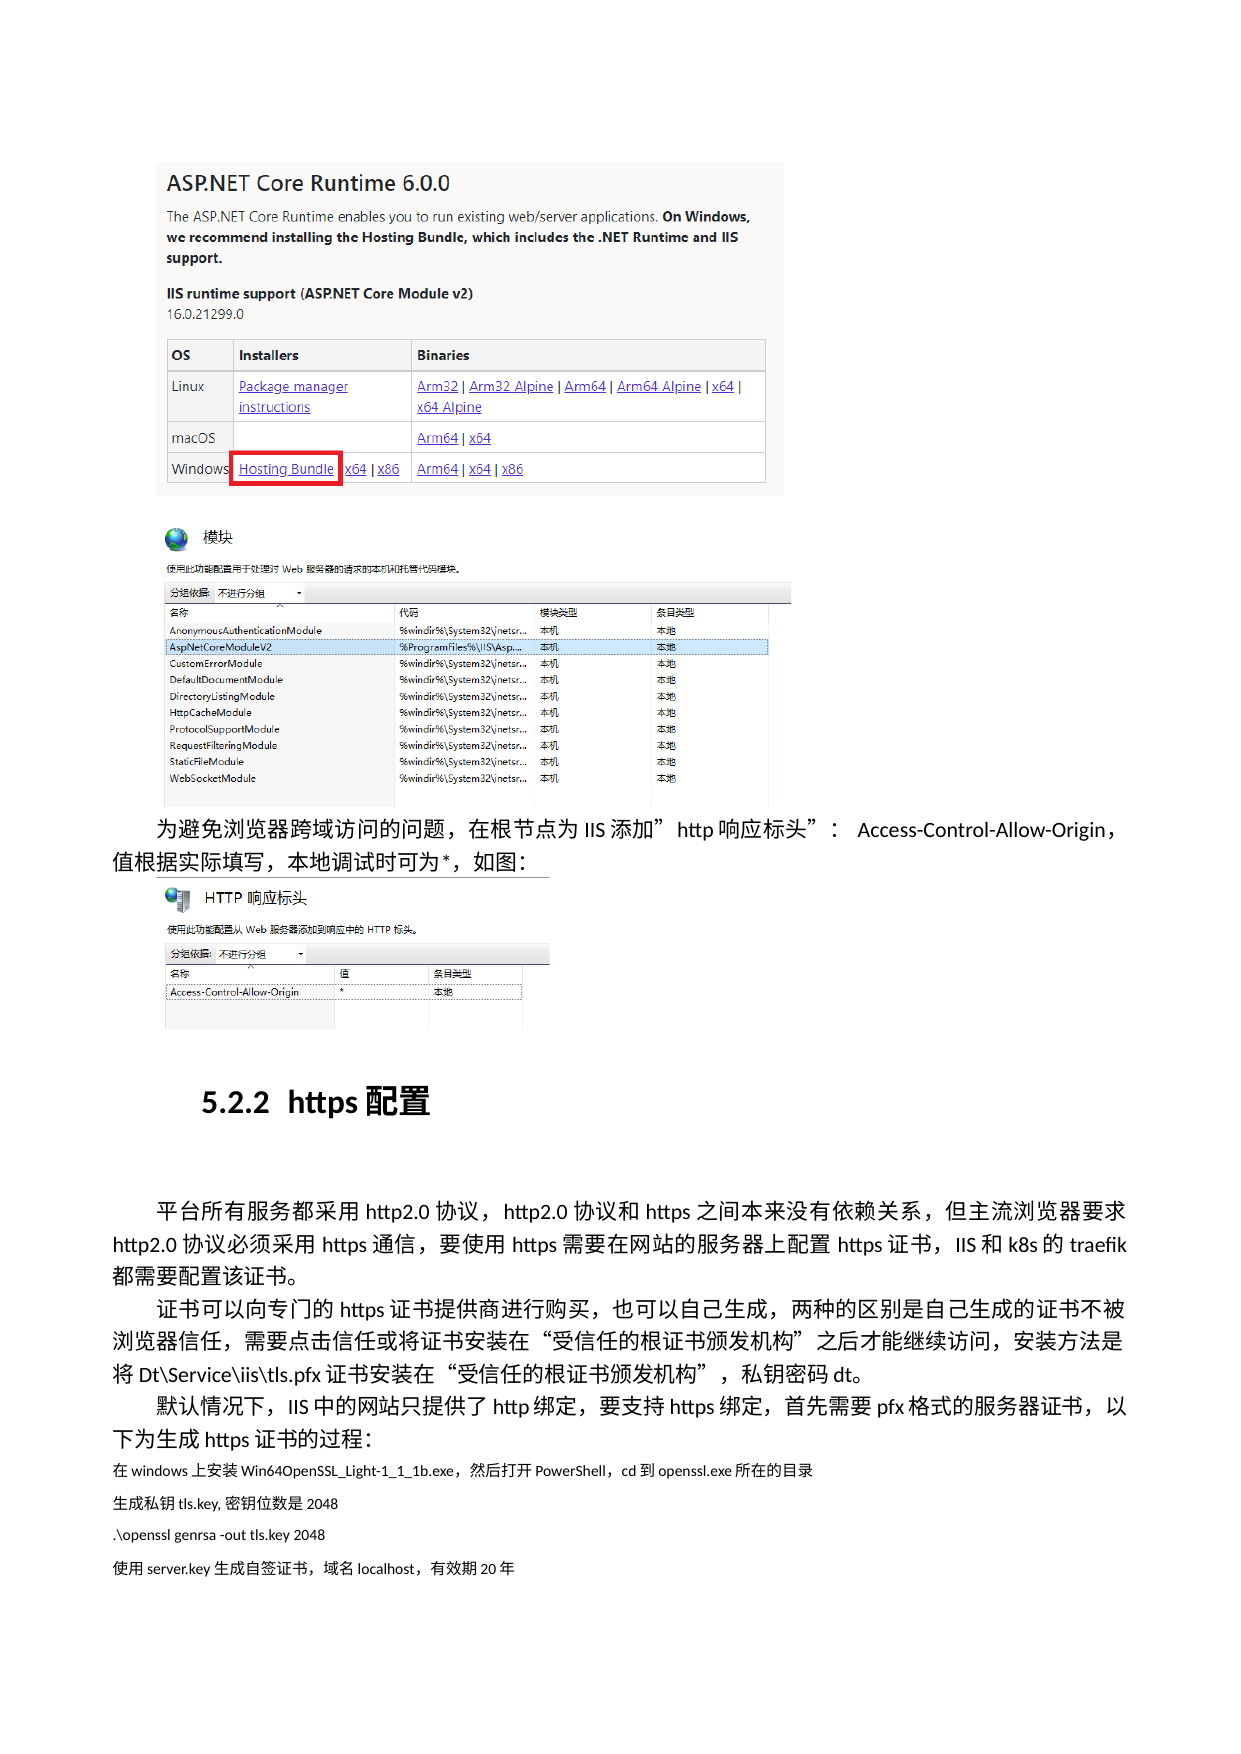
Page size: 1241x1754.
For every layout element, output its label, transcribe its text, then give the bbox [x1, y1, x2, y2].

subtitle https配置 [201, 1067, 1128, 1132]
text 使用server.key 生成自签证书，域名localhost，有效期20年 [112, 1551, 1128, 1584]
text 证书可以向专门的https证书提供商进行购买，也可以自己生成，两种的区别是自己生成的证书不被浏览器信任，需要点击信任或将证书安装在“受信任的根证书颁发机构”之后才能继续访问，安装方法是将Dt\Service\iis\tls.pfx证书安装在“受信任的根证书颁发机构”，私钥密码dt。 [112, 1291, 1128, 1389]
text .\openssl genrsa -out tls.key 2048 [112, 1519, 1128, 1551]
text 默认情况下，IIS中的网站只提供了http绑定，要支持https绑定，首先需要pfx格式的服务器证书，以下为生成https证书的过程： [112, 1389, 1128, 1454]
picture [156, 162, 784, 496]
text 在windows上安装Win64OpenSSL_Light-1_1_1b.exe，然后打开PowerShell，cd到openssl.exe所在的目录 [112, 1454, 1128, 1486]
picture [156, 519, 792, 807]
text 生成私钥tls.key, 密钥位数是 2048 [112, 1486, 1128, 1519]
text 为避免浏览器跨域访问的问题，在根节点为IIS添加”http响应标头”： Access-Control-Allow-Origin，值根据实际填写，本地调试时可为*，如图： [112, 812, 1128, 877]
picture [156, 877, 550, 1029]
text 平台所有服务都采用http2.0协议，http2.0协议和https之间本来没有依赖关系，但主流浏览器要求http2.0协议必须采用https通信，要使用https需要在网站的服务器上配置https证书，IIS和k8s的traefik都需要配置该证书。 [112, 1194, 1128, 1291]
